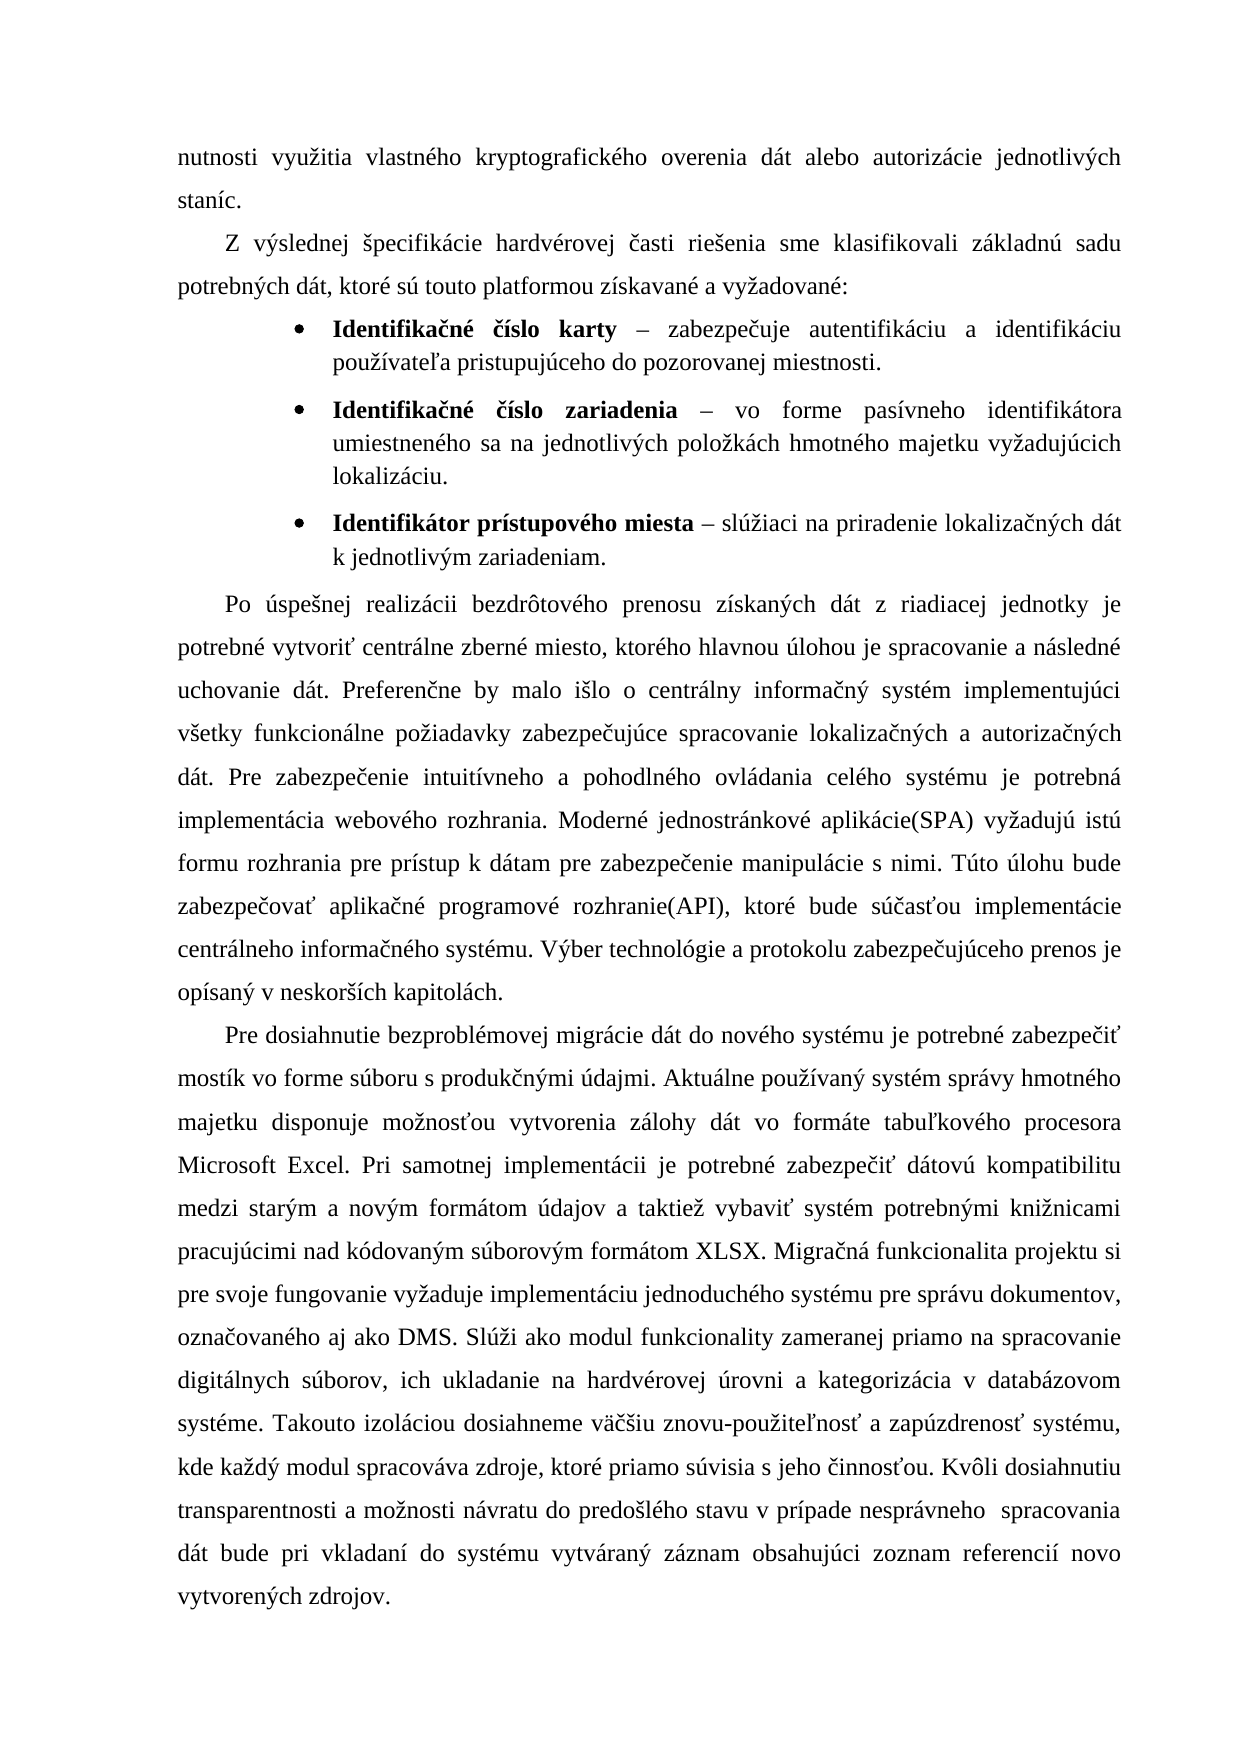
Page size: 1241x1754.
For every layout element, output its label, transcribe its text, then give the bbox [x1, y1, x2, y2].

list Identifikačné číslo zariadenia – vo forme pasívneho identifikátora umiestneného sa na jednotlivých položkách hmotného majetku vyžadujúcich lokalizáciu. [295, 395, 1122, 490]
text Z výslednej špecifikácie hardvérovej časti riešenia sme klasifikovali základnú sadu potrebných dát, ktoré sú touto platformou získavané a vyžadované: [177, 228, 1122, 300]
text Pre dosiahnutie bezproblémovej migrácie dát do nového systému je potrebné zabezpečiť mostík vo forme súboru s produkčnými údajmi. Aktuálne používaný systém správy hmotného majetku disponuje možnosťou vytvorenia zálohy dát vo formáte tabuľkového procesora Microsoft Excel. Pri samotnej implementácii je potrebné zabezpečiť dátovú kompatibilitu medzi starým a novým formátom údajov a taktiež vybaviť systém potrebnými knižnicami pracujúcimi nad kódovaným súborovým formátom XLSX. Migračná funkcionalita projektu si pre svoje fungovanie vyžaduje implementáciu jednoduchého systému pre správu dokumentov, označovaného aj ako DMS. Slúži ako modul funkcionality zameranej priamo na spracovanie digitálnych súborov, ich ukladanie na hardvérovej úrovni a kategorizácia v databázovom systéme. Takouto izoláciou dosiahneme väčšiu znovu-použiteľnosť a zapúzdrenosť systému, kde každý modul spracováva zdroje, ktoré priamo súvisia s jeho činnosťou. Kvôli dosiahnutiu transparentnosti a možnosti návratu do predošlého stavu v prípade nesprávneho spracovania dát bude pri vkladaní do systému vytváraný záznam obsahujúci zoznam referencií novo vytvorených zdrojov. [177, 1020, 1122, 1610]
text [177, 142, 1122, 214]
list Identifikátor prístupového miesta – slúžiaci na priradenie lokalizačných dát k jednotlivým zariadeniam. [295, 508, 1122, 570]
text Po úspešnej realizácii bezdrôtového prenosu získaných dát z riadiacej jednotky je potrebné vytvoriť centrálne zberné miesto, ktorého hlavnou úlohou je spracovanie a následné uchovanie dát. Preferenčne by malo išlo o centrálny informačný systém implementujúci všetky funkcionálne požiadavky zabezpečujúce spracovanie lokalizačných a autorizačných dát. Pre zabezpečenie intuitívneho a pohodlného ovládania celého systému je potrebná implementácia webového rozhrania. Moderné jednostránkové aplikácie(SPA) vyžadujú istú formu rozhrania pre prístup k dátam pre zabezpečenie manipulácie s nimi. Túto úlohu bude zabezpečovať aplikačné programové rozhranie(API), ktoré bude súčasťou implementácie centrálneho informačného systému. Výber technológie a protokolu zabezpečujúceho prenos je opísaný v neskorších kapitolách. [177, 589, 1122, 1006]
list Identifikačné číslo karty – zabezpečuje autentifikáciu a identifikáciu používateľa pristupujúceho do pozorovanej miestnosti. [295, 314, 1122, 376]
